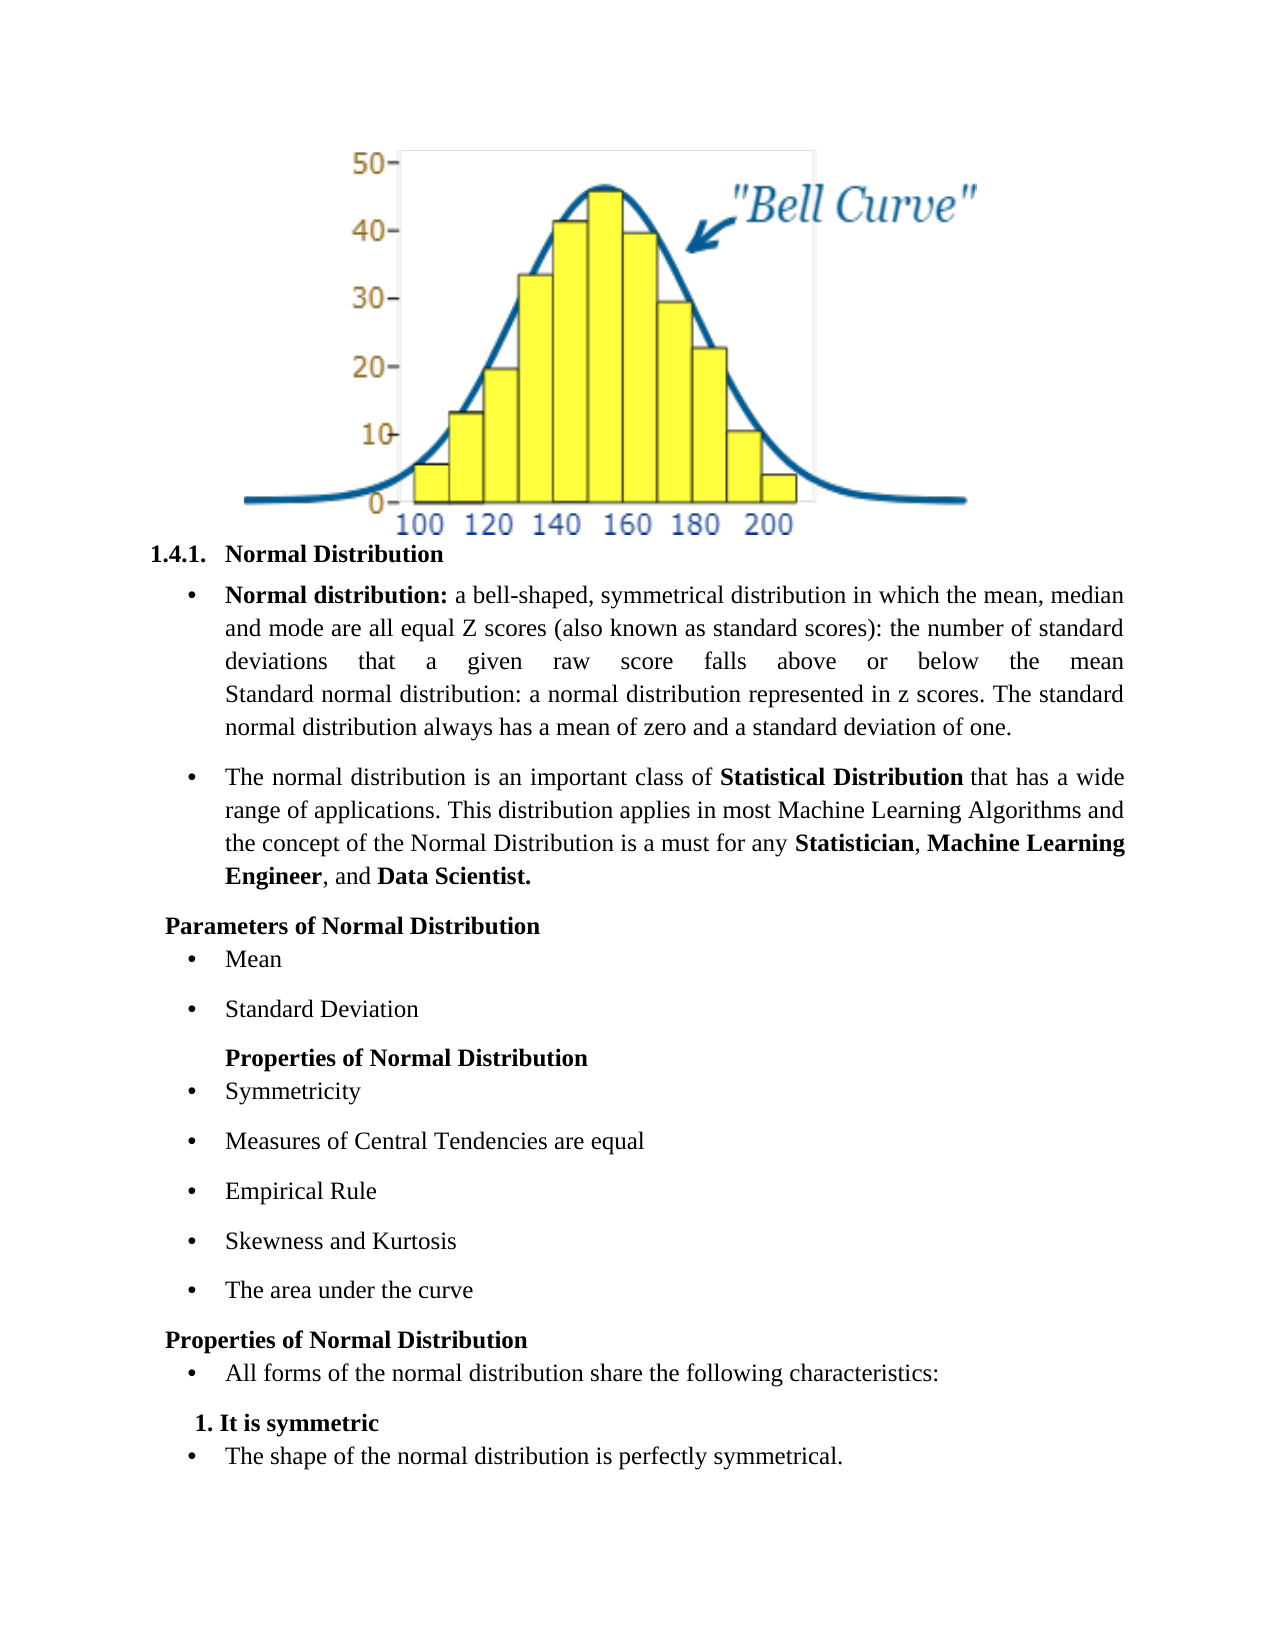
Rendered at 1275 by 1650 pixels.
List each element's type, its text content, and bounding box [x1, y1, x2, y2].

text Properties of Normal Distribution [165, 1325, 1125, 1354]
text Parameters of Normal Distribution [165, 911, 1125, 939]
list The normal distribution is an important class of Statistical Distribution that has a wide range of applications. This distribution applies in most Machine Learning Algorithms and the concept of the Normal Distribution is a must for any Statistician, Machine Learning Engineer, and Data Scientist. [187, 762, 1125, 890]
list Empirical Rule [187, 1176, 1125, 1205]
list Standard Deviation [187, 993, 1125, 1022]
picture [243, 150, 977, 535]
list The area under the curve [187, 1276, 1125, 1304]
list All forms of the normal distribution share the following characteristics: [187, 1358, 1125, 1387]
list Skewness and Kurtosis [187, 1226, 1125, 1254]
text Properties of Normal Distribution [225, 1043, 1125, 1072]
list Symmetricity [187, 1076, 1125, 1105]
list The shape of the normal distribution is perfectly symmetrical. [187, 1441, 1125, 1470]
list Measures of Central Tendencies are equal [187, 1126, 1125, 1155]
list Normal distribution: a bell-shaped, symmetrical distribution in which the mean, median and mode are all equal Z scores (also known as standard scores): the number of standard deviations that a given raw score falls above or below the mean Standard normal distribution: a normal distribution represented in z scores. The standard normal distribution always has a mean of zero and a standard deviation of one. [187, 580, 1125, 741]
list Mean [187, 944, 1125, 973]
list Normal Distribution [150, 539, 1125, 567]
text 1. It is symmetric [179, 1408, 1125, 1437]
